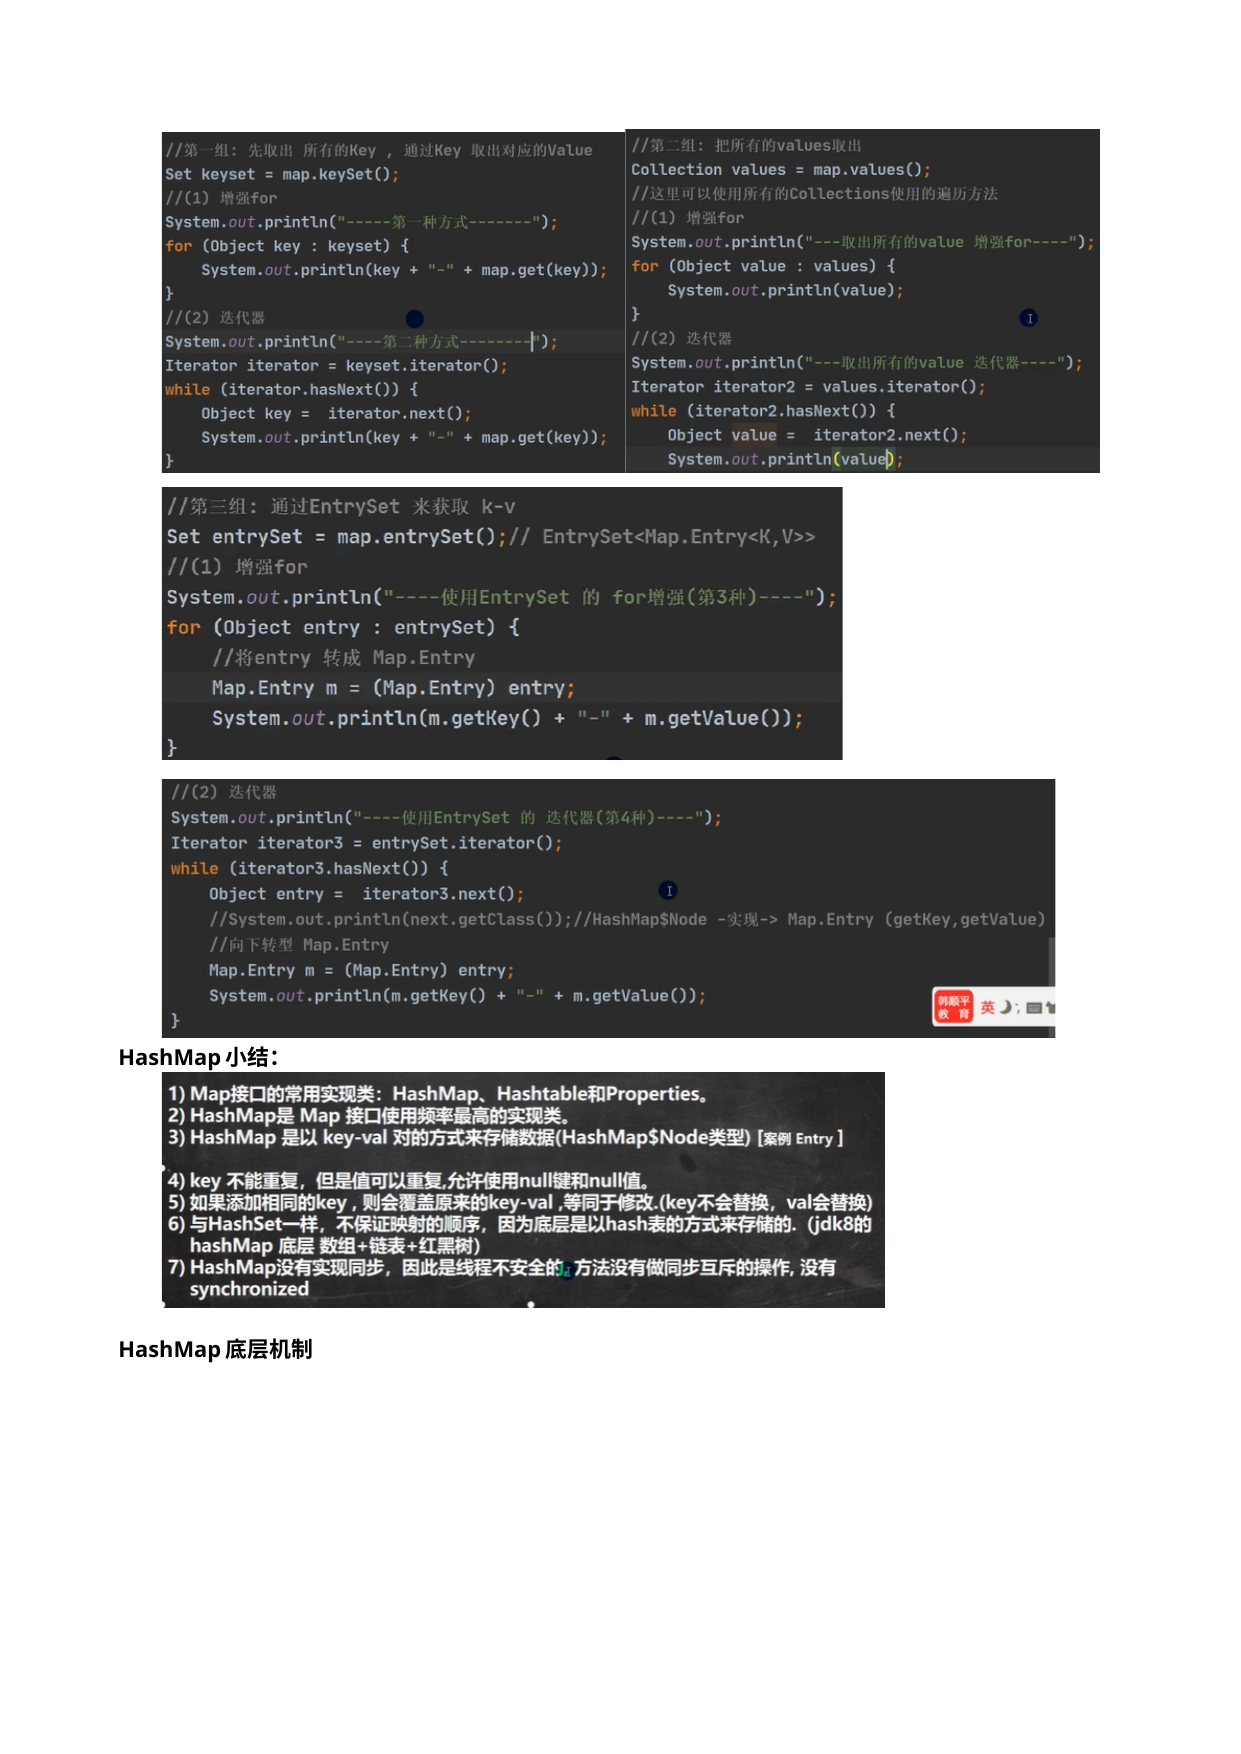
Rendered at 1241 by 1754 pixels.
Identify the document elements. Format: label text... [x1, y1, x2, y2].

text HashMap底层机制 [118, 1332, 1122, 1364]
picture [161, 1072, 885, 1308]
text HashMap小结： [118, 1039, 1122, 1072]
picture [161, 779, 1056, 1038]
picture [161, 129, 1100, 473]
picture [161, 487, 843, 760]
